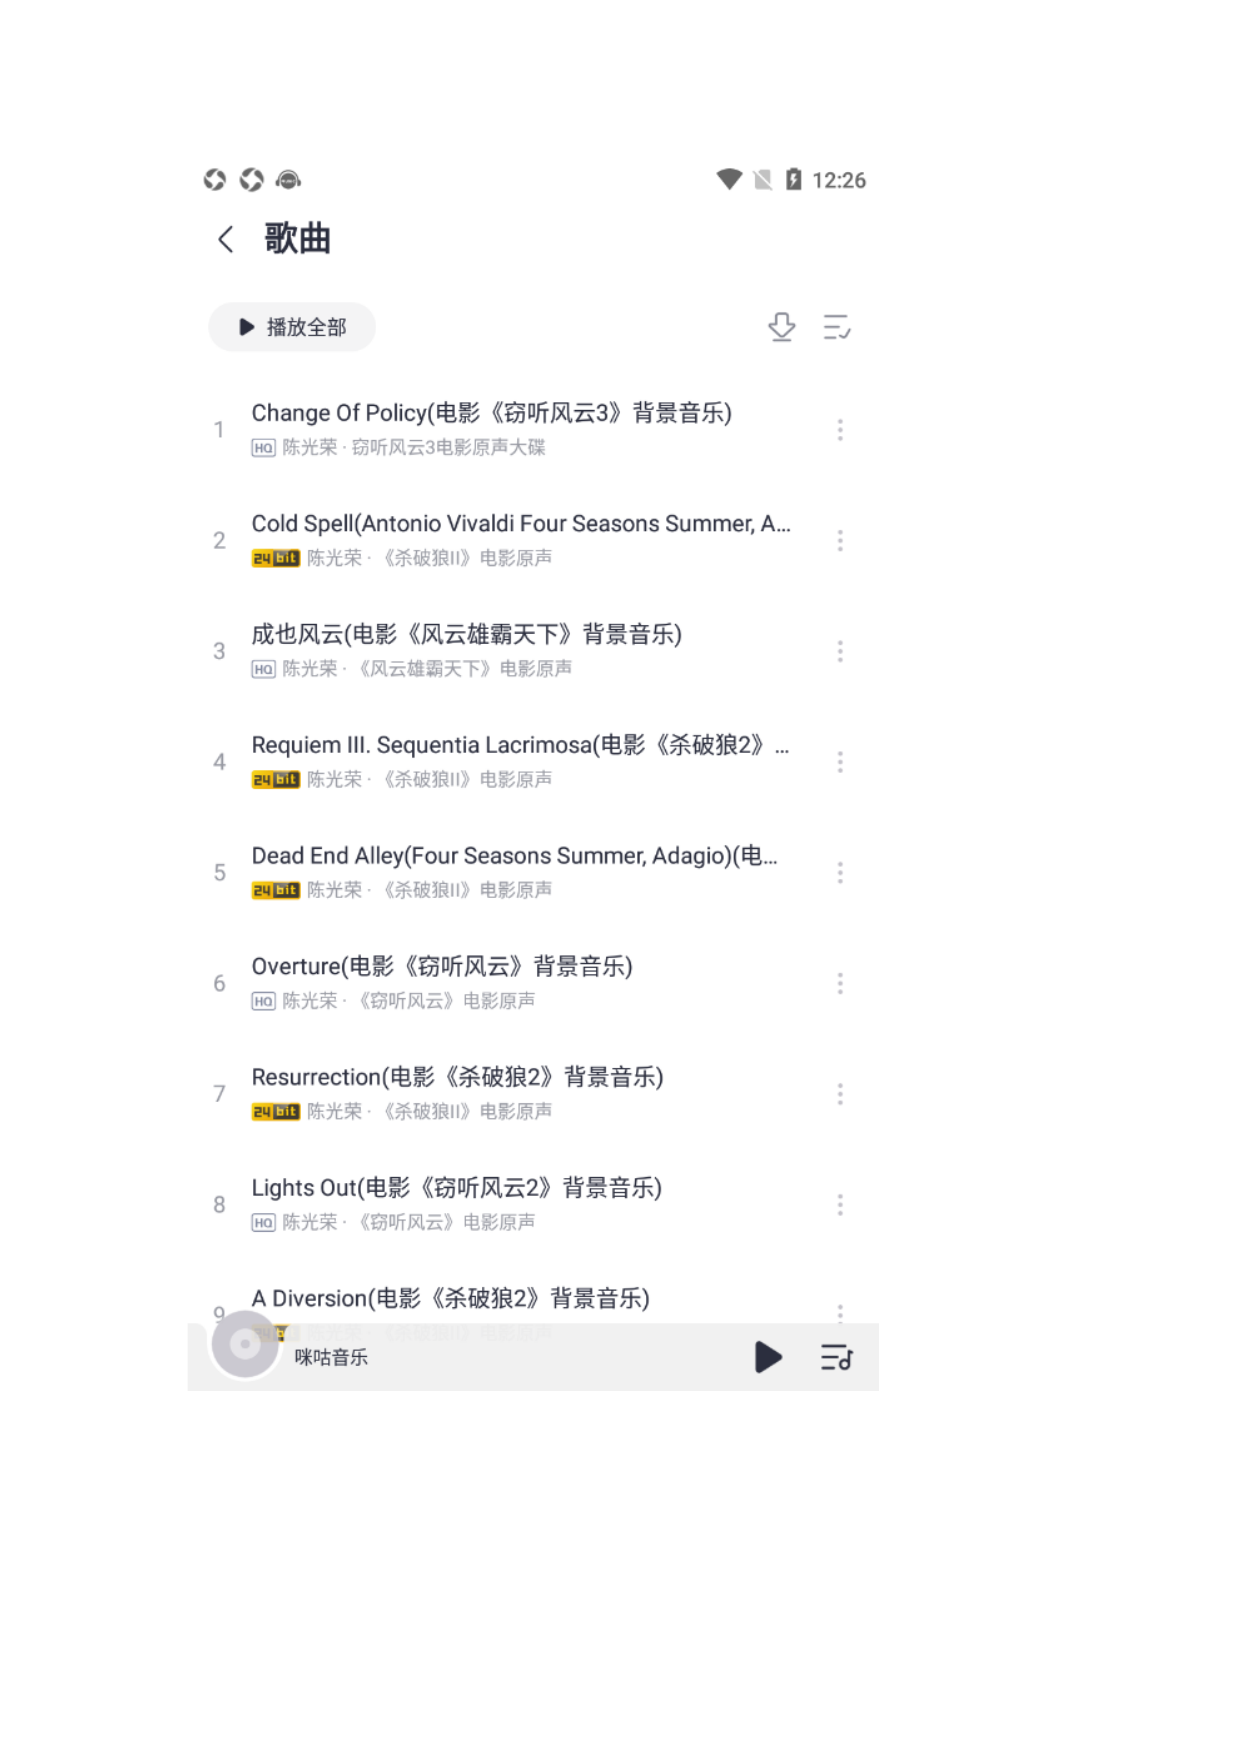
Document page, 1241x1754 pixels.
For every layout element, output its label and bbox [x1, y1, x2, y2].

picture [187, 162, 879, 1391]
